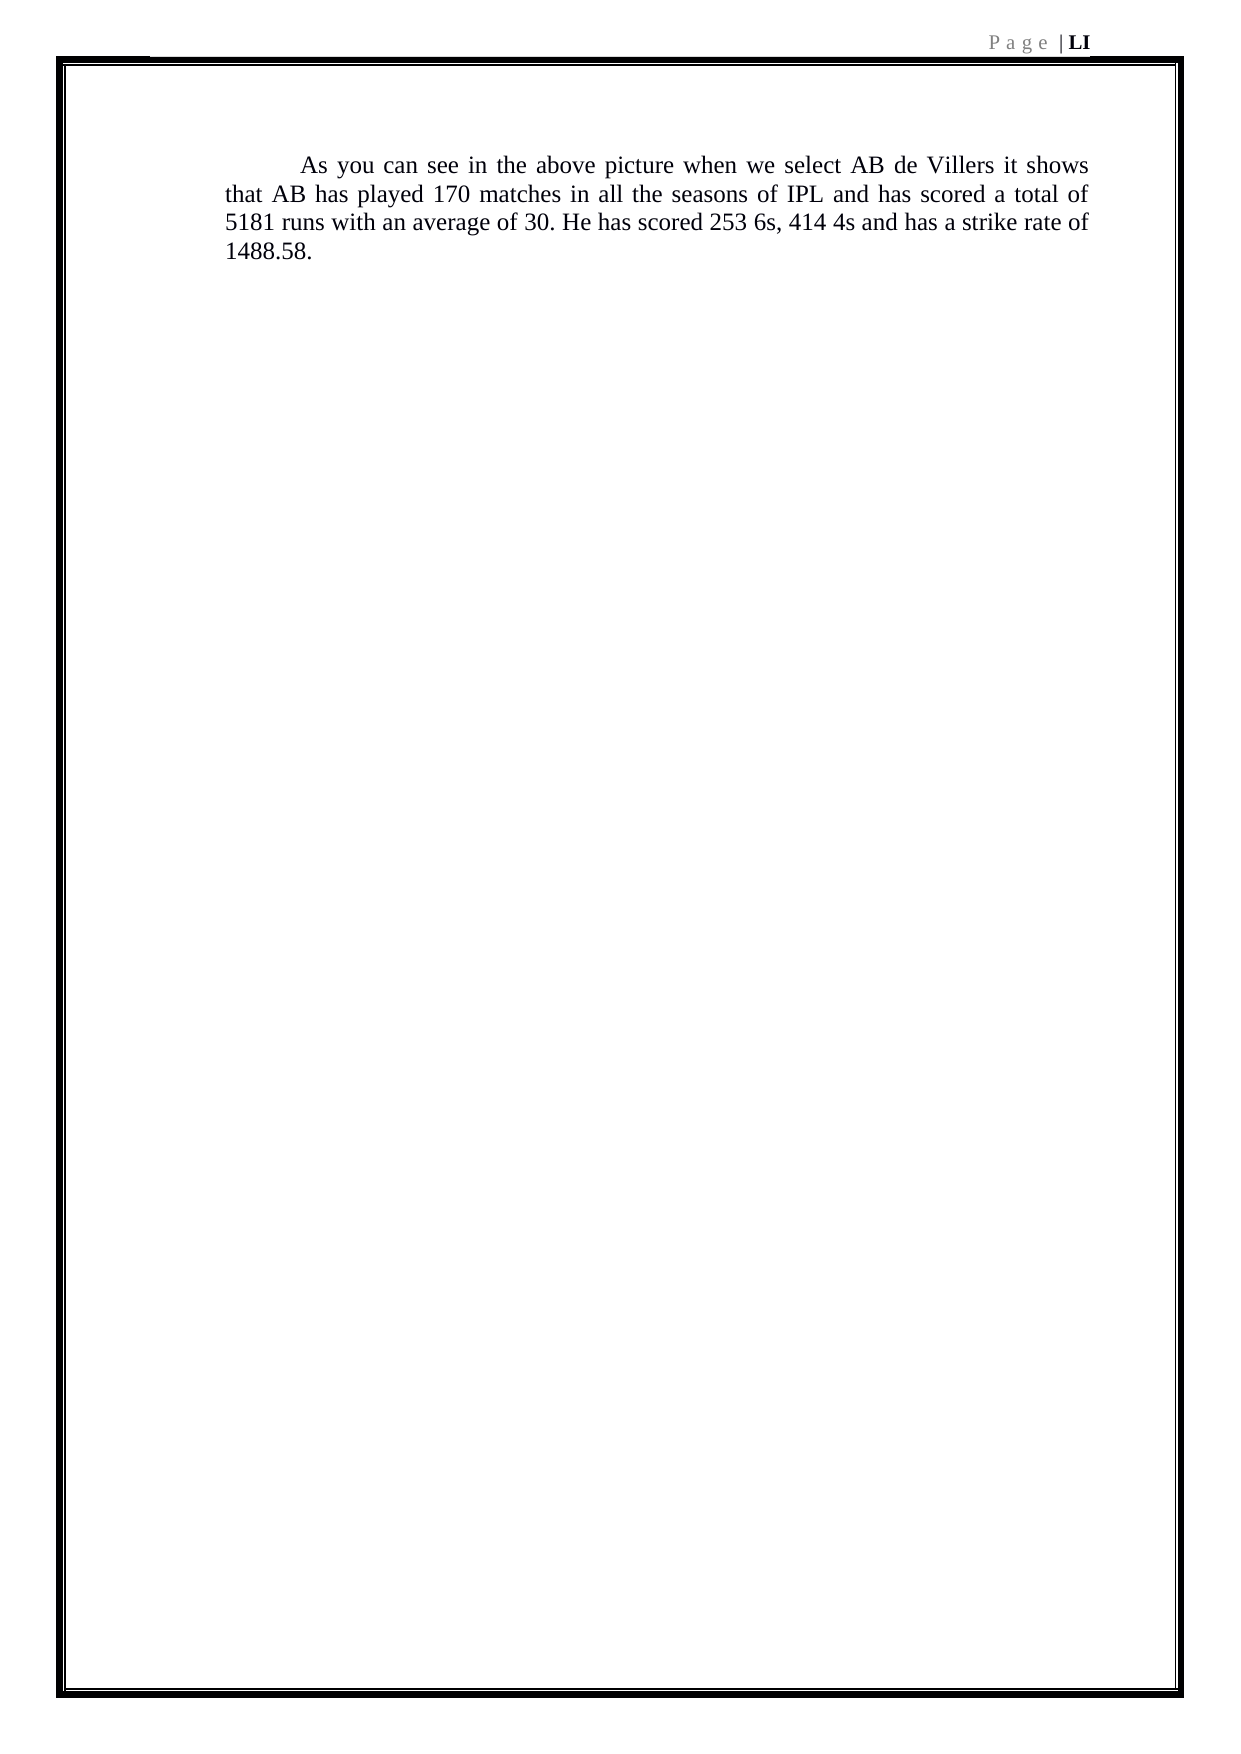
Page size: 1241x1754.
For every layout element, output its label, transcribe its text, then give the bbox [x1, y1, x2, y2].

text As you can see in the above picture when we select AB de Villers it shows that AB has played 170 matches in all the seasons of IPL and has scored a total of 5181 runs with an average of 30. He has scored 253 6s, 414 4s and has a strike rate of 1488.58. [225, 246, 1090, 361]
text Fig 7.3.3 : Batsman Stats Page [225, 150, 1090, 183]
